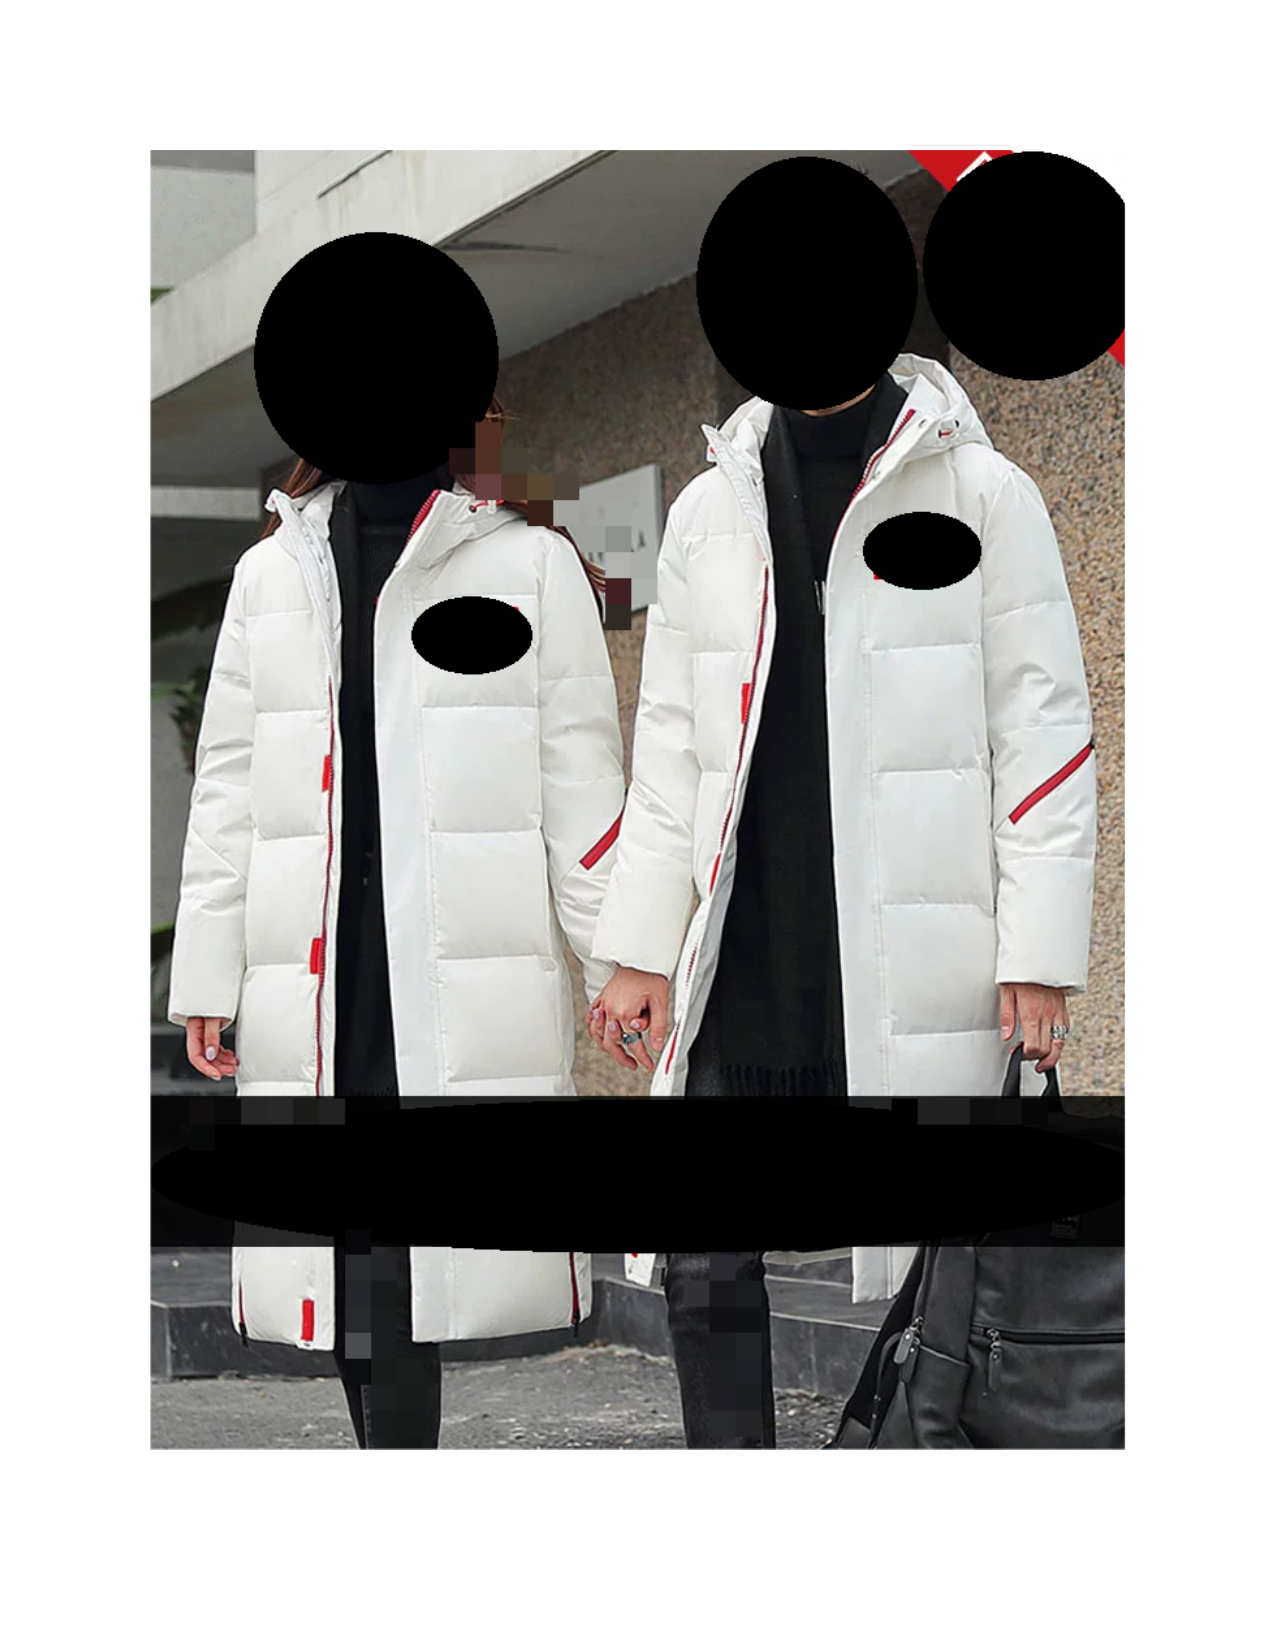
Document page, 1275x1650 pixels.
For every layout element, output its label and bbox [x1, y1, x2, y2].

picture [150, 150, 1125, 1450]
